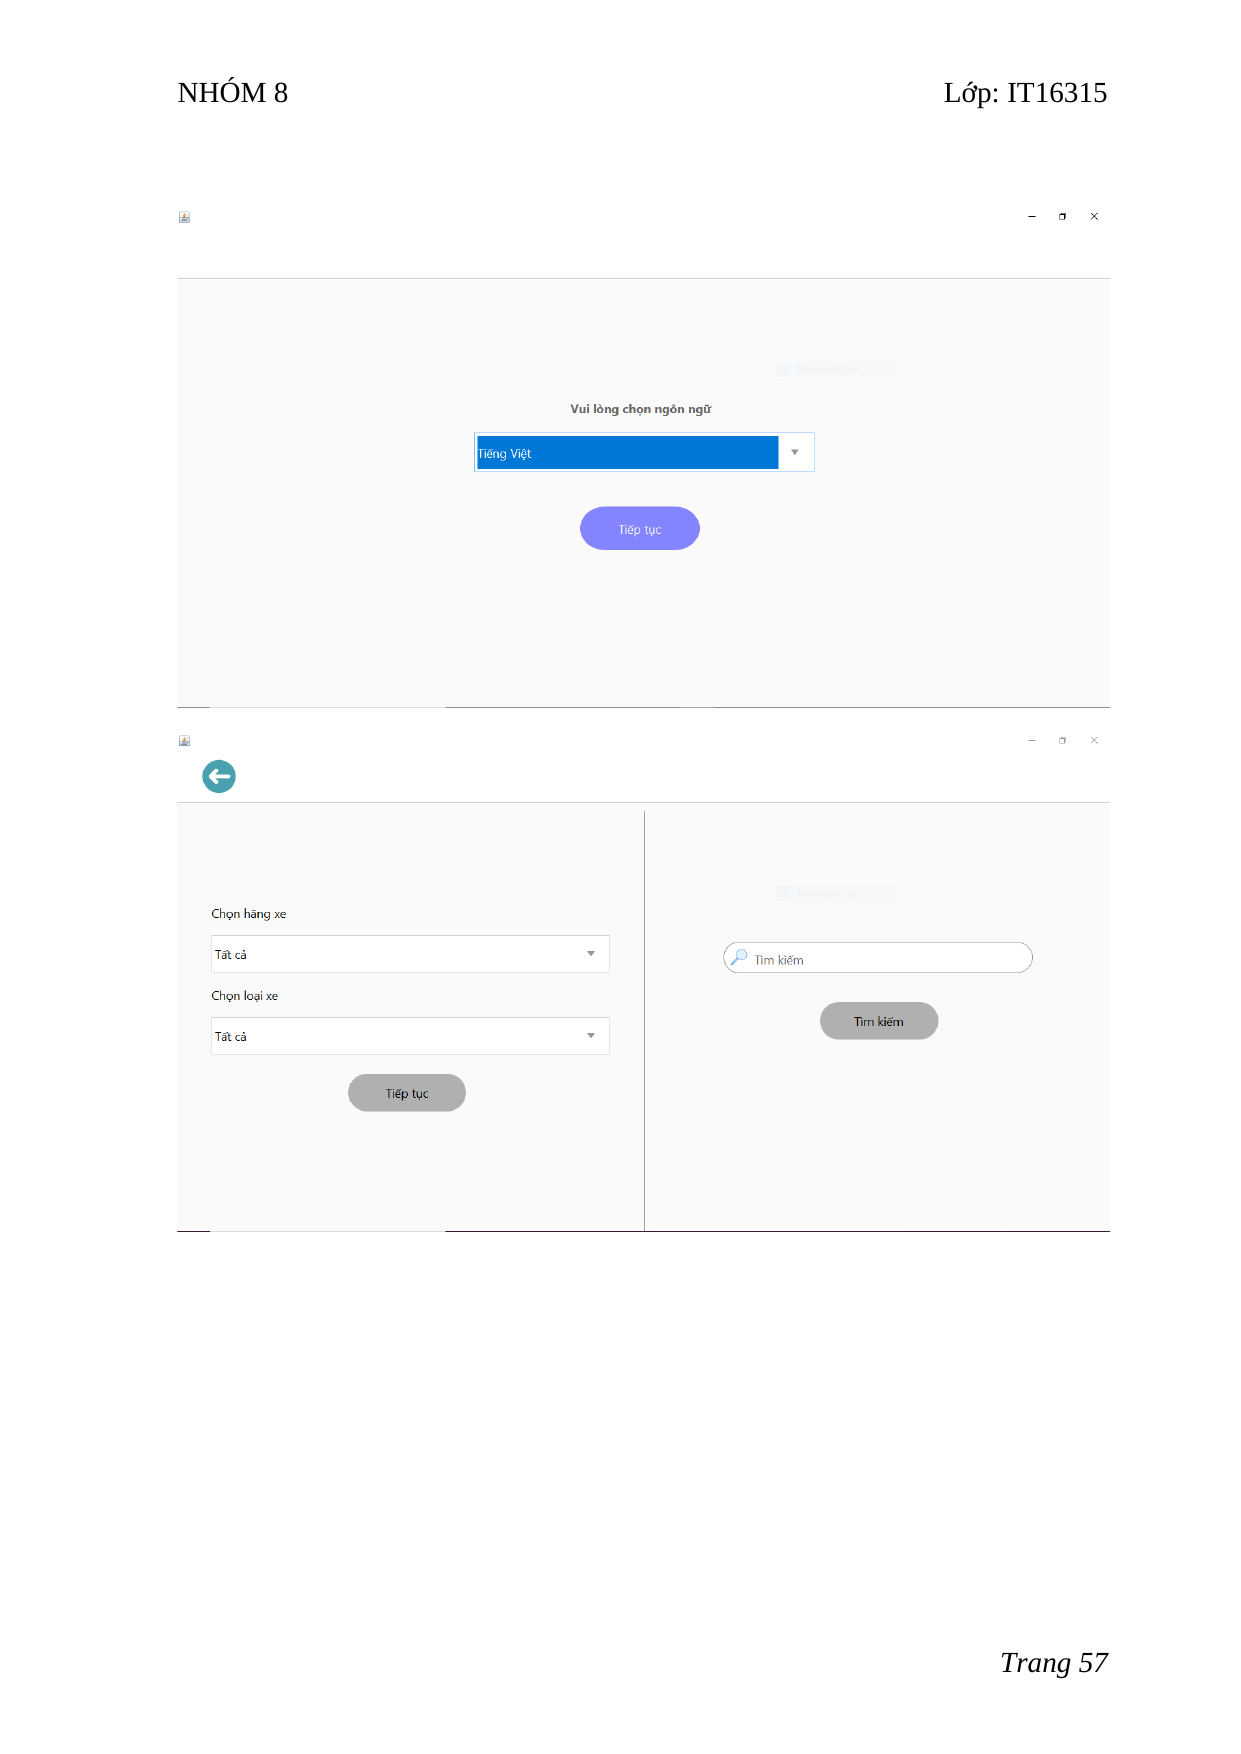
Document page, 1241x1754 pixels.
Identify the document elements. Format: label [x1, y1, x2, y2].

picture [177, 733, 1111, 1232]
picture [177, 209, 1111, 708]
